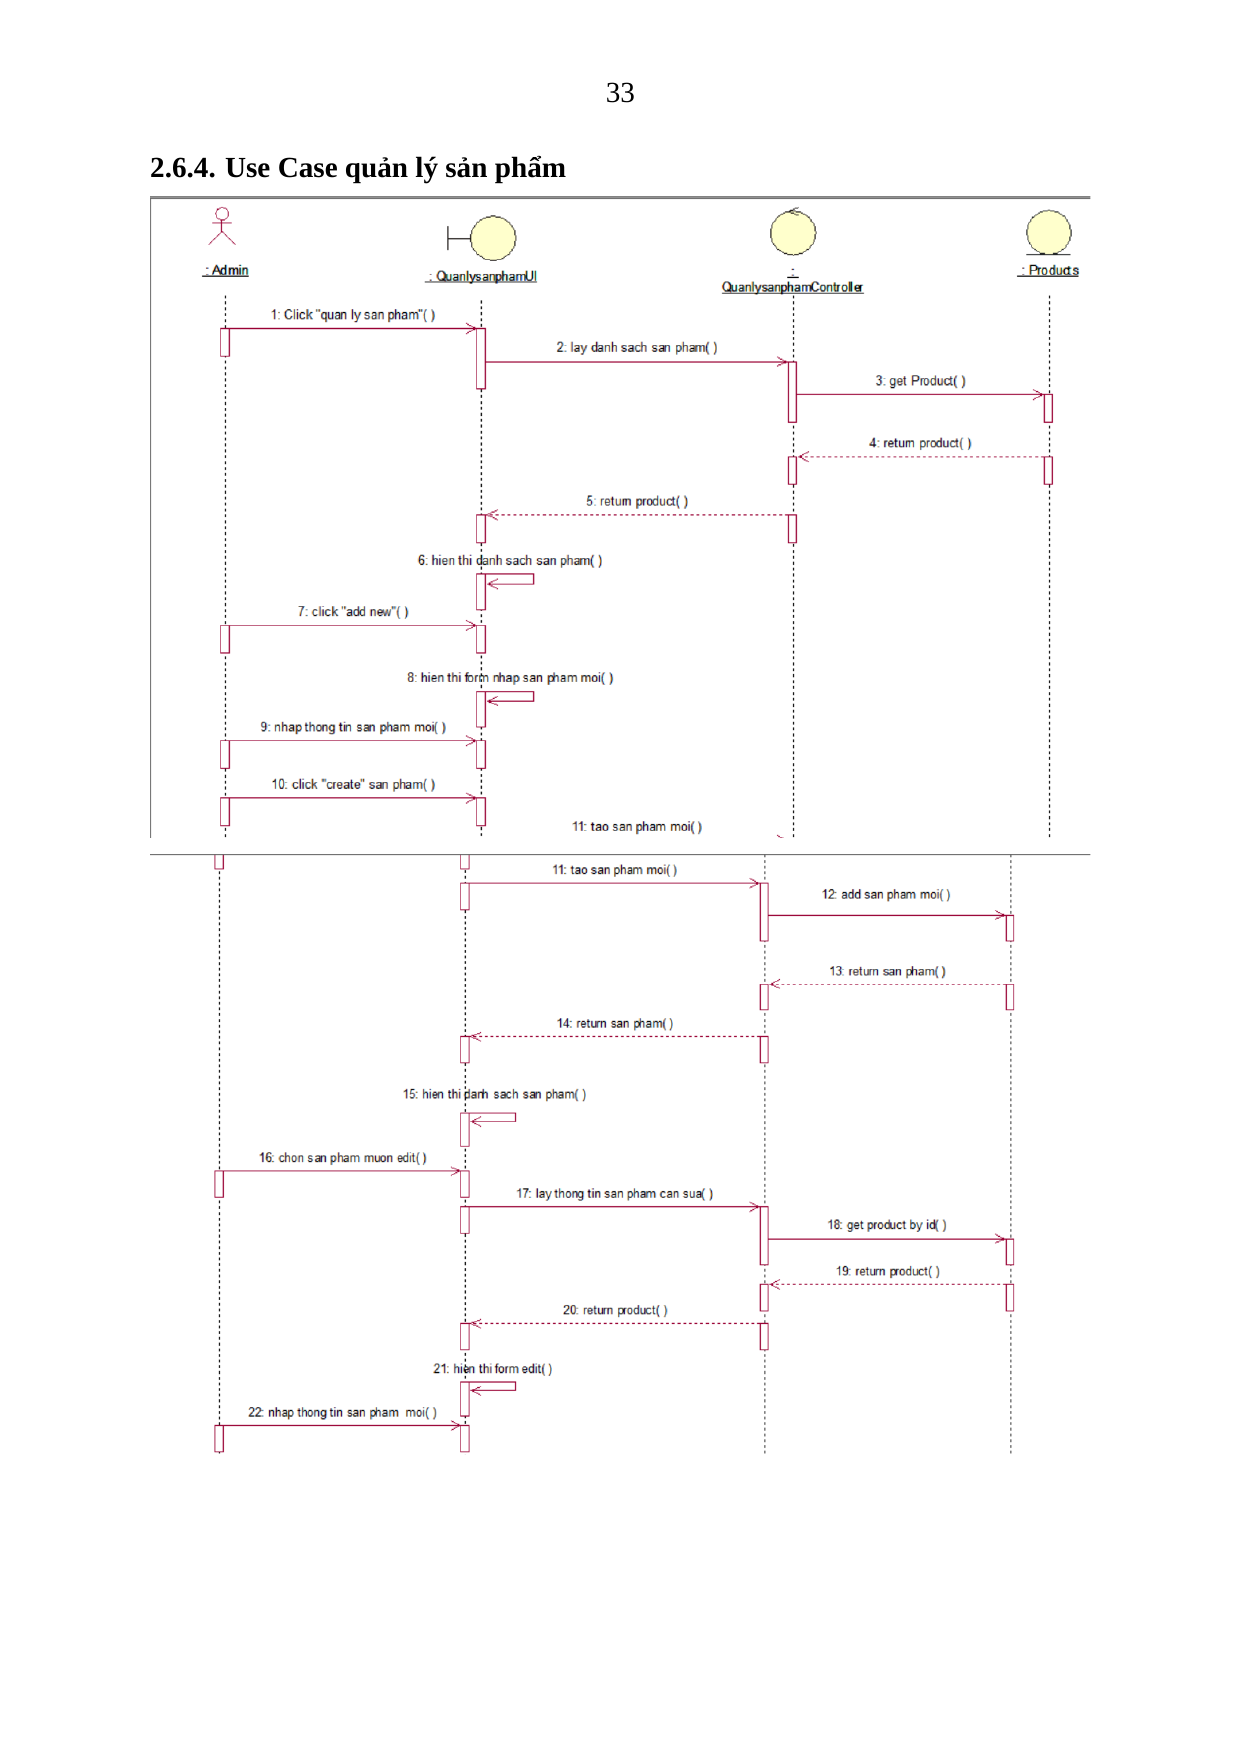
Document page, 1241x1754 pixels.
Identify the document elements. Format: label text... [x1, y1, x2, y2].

picture [150, 854, 1091, 1455]
subtitle 2.6.4. Use Case quản lý sản phẩm [150, 150, 1090, 183]
picture [150, 196, 1091, 838]
